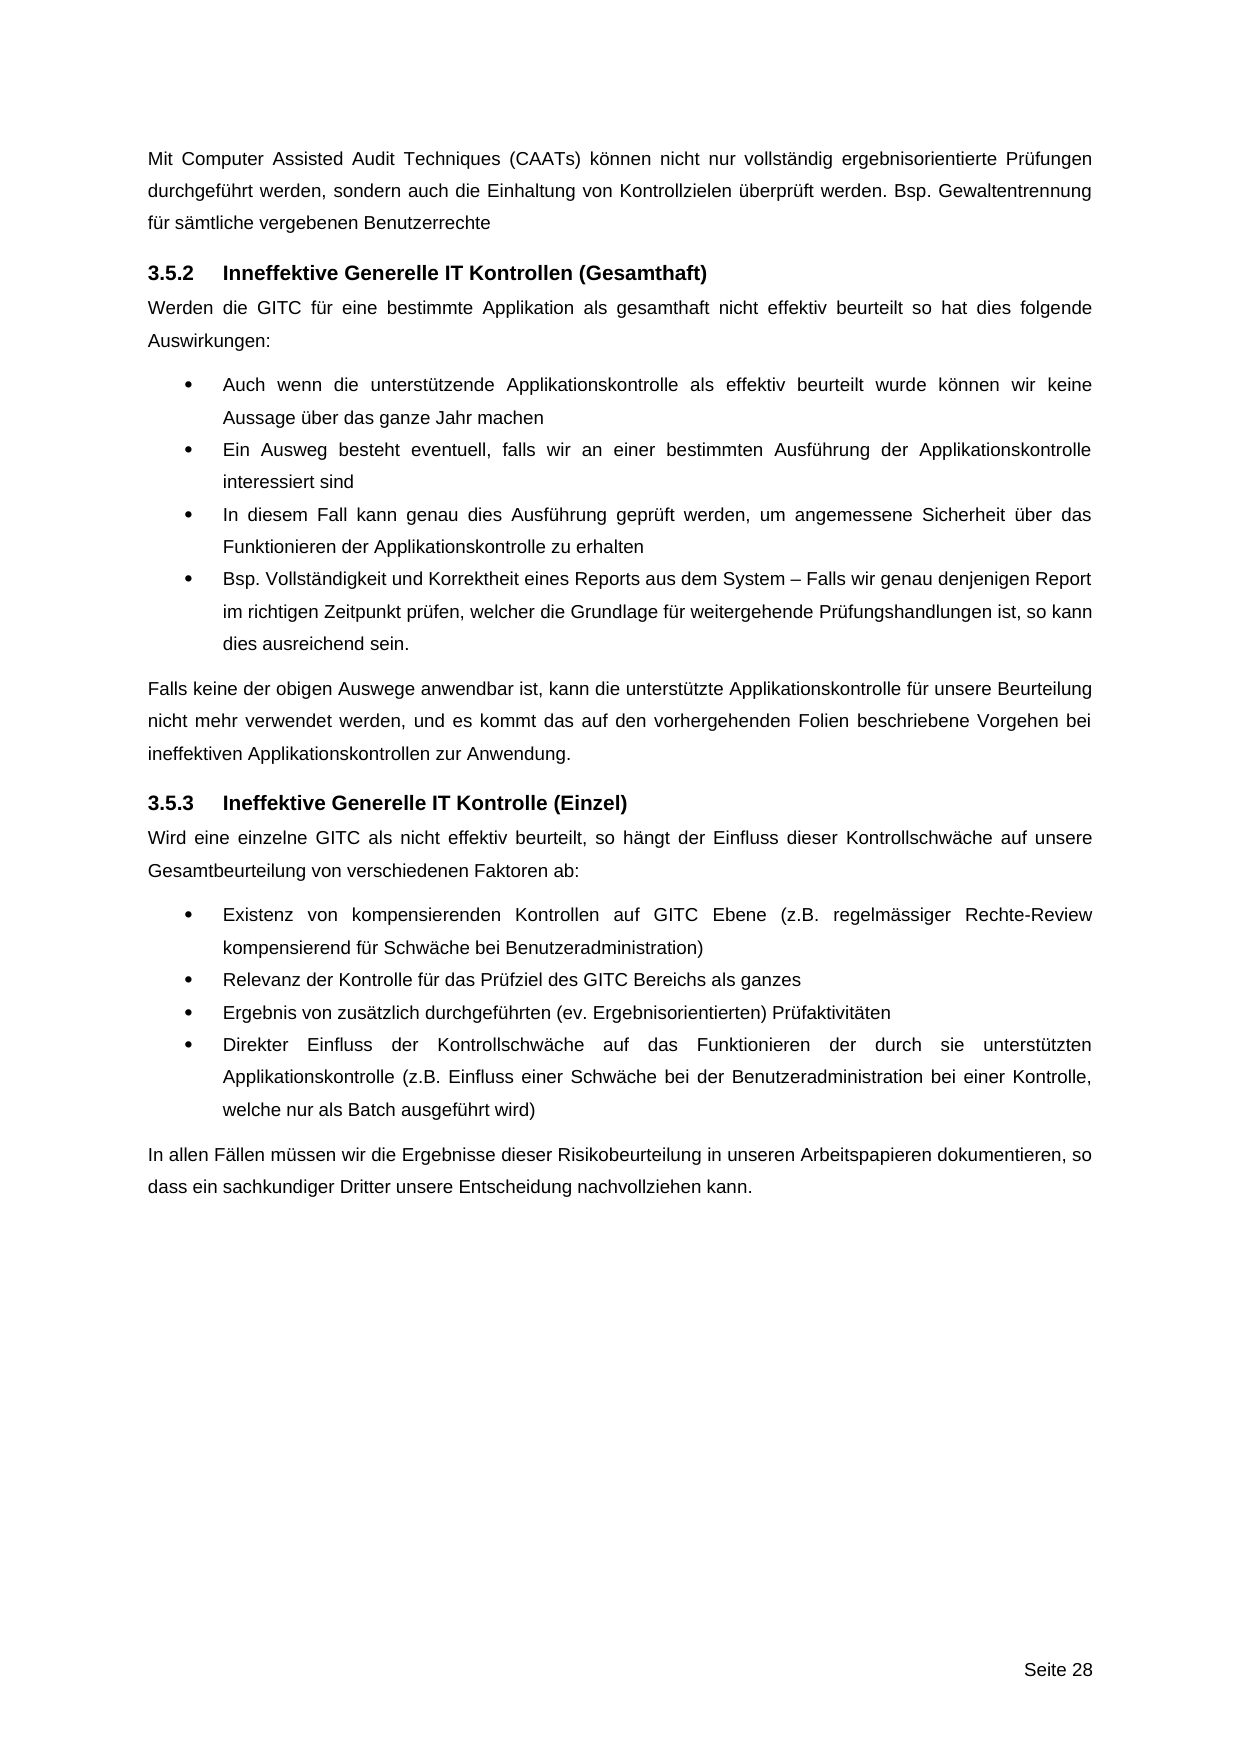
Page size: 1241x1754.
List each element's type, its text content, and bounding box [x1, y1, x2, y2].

list Direkter Einfluss der Kontrollschwäche auf das Funktionieren der durch sie unterstützten Applikationskontrolle (z.B. Einfluss einer Schwäche bei der Benutzeradministration bei einer Kontrolle, welche nur als Batch ausgeführt wird) [185, 1034, 1093, 1120]
list Ein Ausweg besteht eventuell, falls wir an einer bestimmten Ausführung der Applikationskontrolle interessiert sind [185, 439, 1093, 493]
list In diesem Fall kann genau dies Ausführung geprüft werden, um angemessene Sicherheit über das Funktionieren der Applikationskontrolle zu erhalten [185, 503, 1093, 557]
text Wird eine einzelne GITC als nicht effektiv beurteilt, so hängt der Einfluss dieser Kontrollschwäche auf unsere Gesamtbeurteilung von verschiedenen Faktoren ab: [148, 827, 1093, 881]
list Auch wenn die unterstützende Applikationskontrolle als effektiv beurteilt wurde können wir keine Aussage über das ganze Jahr machen [185, 374, 1093, 428]
list Ergebnis von zusätzlich durchgeführten (ev. Ergebnisorientierten) Prüfaktivitäten [185, 1001, 1093, 1023]
list Relevanz der Kontrolle für das Prüfziel des GITC Bereichs als ganzes [185, 969, 1093, 991]
text Werden die GITC für eine bestimmte Applikation als gesamthaft nicht effektiv beurteilt so hat dies folgende Auswirkungen: [148, 297, 1093, 351]
subtitle Ineffektive Generelle IT Kontrolle (Einzel) [148, 791, 1093, 815]
list Bsp. Vollständigkeit und Korrektheit eines Reports aus dem System – Falls wir genau denjenigen Report im richtigen Zeitpunkt prüfen, welcher die Grundlage für weitergehende Prüfungshandlungen ist, so kann dies ausreichend sein. [185, 568, 1093, 654]
text Mit Computer Assisted Audit Techniques (CAATs) können nicht nur vollständig ergebnisorientierte Prüfungen durchgeführt werden, sondern auch die Einhaltung von Kontrollzielen überprüft werden. Bsp. Gewaltentrennung für sämtliche vergebenen Benutzerrechte [148, 148, 1093, 234]
text Falls keine der obigen Auswege anwendbar ist, kann die unterstützte Applikationskontrolle für unsere Beurteilung nicht mehr verwendet werden, und es kommt das auf den vorhergehenden Folien beschriebene Vorgehen bei ineffektiven Applikationskontrollen zur Anwendung. [148, 678, 1093, 764]
subtitle Inneffektive Generelle IT Kontrollen (Gesamthaft) [148, 261, 1093, 285]
text In allen Fällen müssen wir die Ergebnisse dieser Risikobeurteilung in unseren Arbeitspapieren dokumentieren, so dass ein sachkundiger Dritter unsere Entscheidung nachvollziehen kann. [148, 1143, 1093, 1197]
list Existenz von kompensierenden Kontrollen auf GITC Ebene (z.B. regelmässiger Rechte-Review kompensierend für Schwäche bei Benutzeradministration) [185, 904, 1093, 958]
